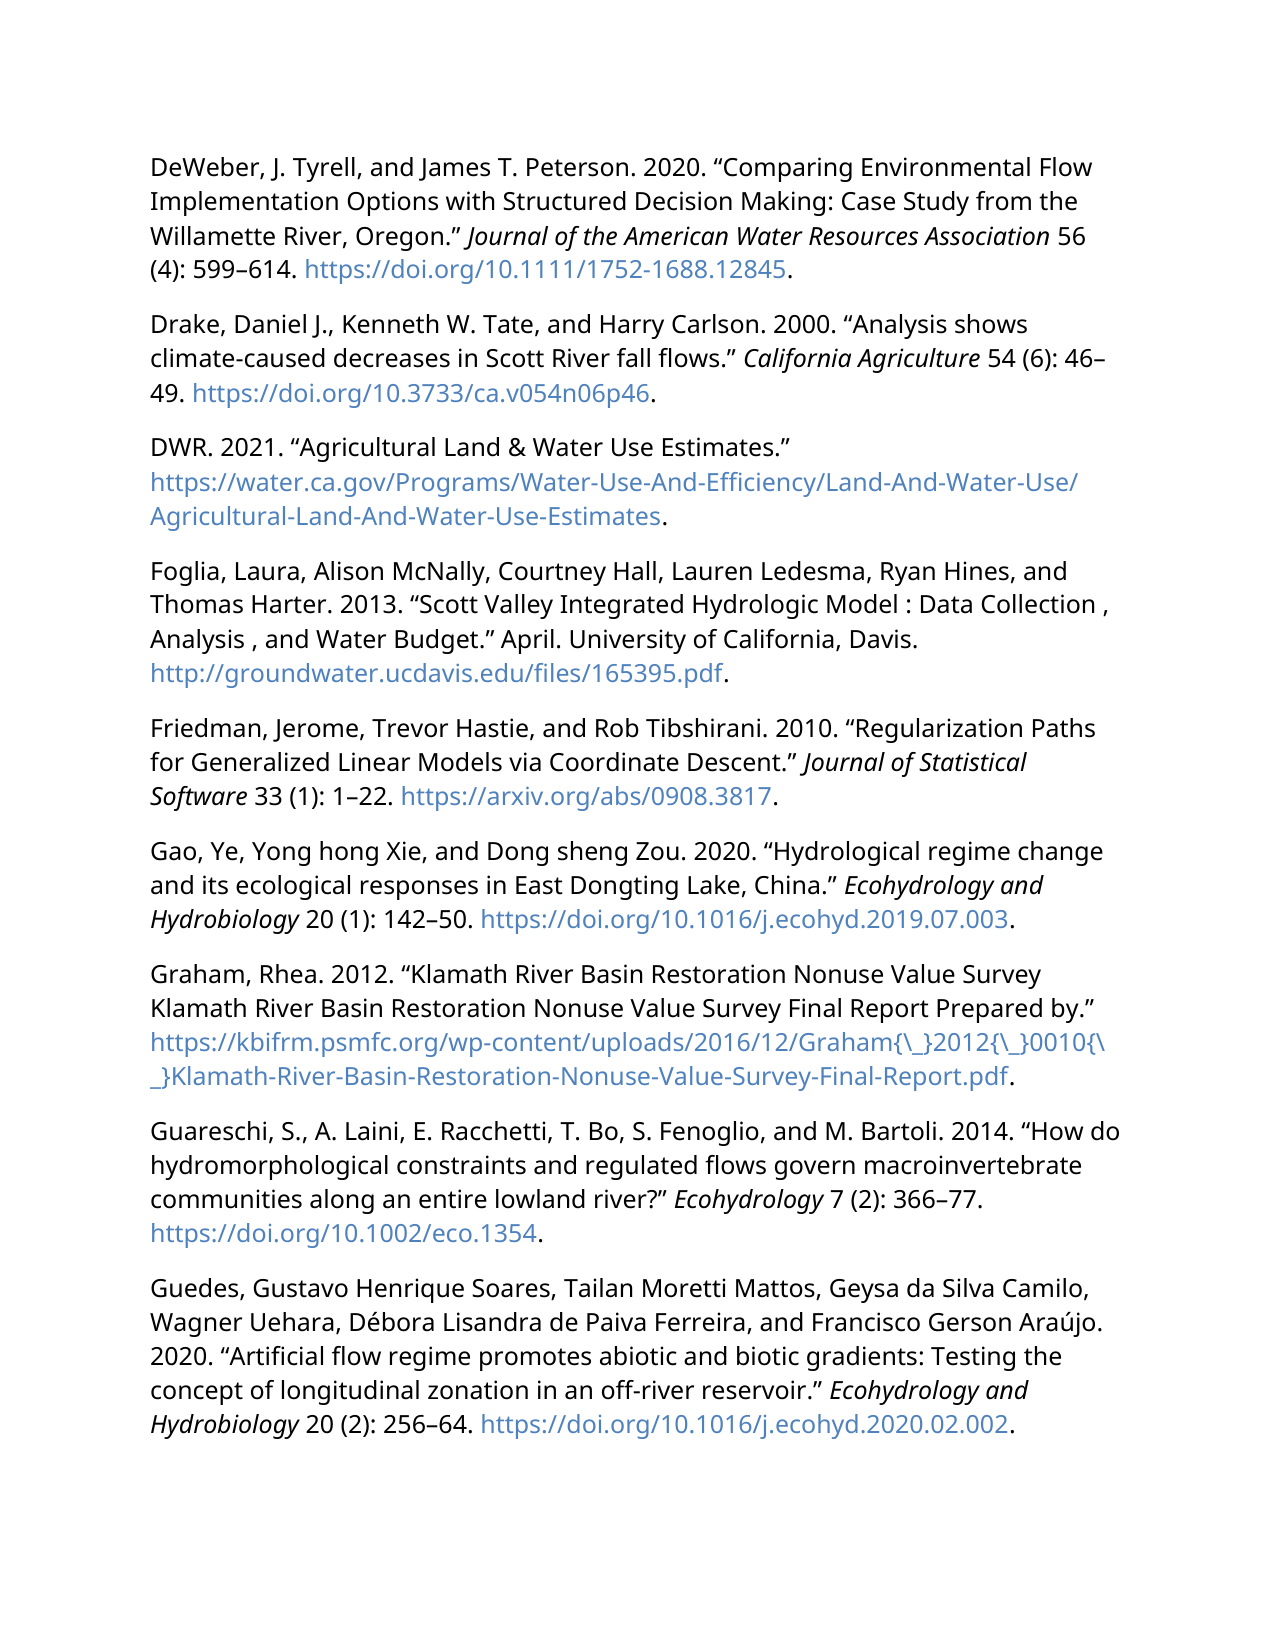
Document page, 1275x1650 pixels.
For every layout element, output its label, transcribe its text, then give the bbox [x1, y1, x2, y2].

text Friedman, Jerome, Trevor Hastie, and Rob Tibshirani. 2010. “Regularization Paths for Generalized Linear Models via Coordinate Descent.” Journal of Statistical Software 33 (1): 1–22. https://arxiv.org/abs/0908.3817. [150, 710, 1125, 812]
text DeWeber, J. Tyrell, and James T. Peterson. 2020. “Comparing Environmental Flow Implementation Options with Structured Decision Making: Case Study from the Willamette River, Oregon.” Journal of the American Water Resources Association 56 (4): 599–614. https://doi.org/10.1111/1752-1688.12845. [150, 150, 1125, 286]
text Foglia, Laura, Alison McNally, Courtney Hall, Lauren Ledesma, Ryan Hines, and Thomas Harter. 2013. “Scott Valley Integrated Hydrologic Model : Data Collection , Analysis , and Water Budget.” April. University of California, Davis. http://groundwater.ucdavis.edu/files/165395.pdf. [150, 553, 1125, 689]
text Drake, Daniel J., Kenneth W. Tate, and Harry Carlson. 2000. “Analysis shows climate-caused decreases in Scott River fall flows.” California Agriculture 54 (6): 46–49. https://doi.org/10.3733/ca.v054n06p46. [150, 307, 1125, 409]
text Graham, Rhea. 2012. “Klamath River Basin Restoration Nonuse Value Survey Klamath River Basin Restoration Nonuse Value Survey Final Report Prepared by.” https://kbifrm.psmfc.org/wp-content/uploads/2016/12/Graham{\_}2012{\_}0010{\_}Klamath-River-Basin-Restoration-Nonuse-Value-Survey-Final-Report.pdf. [150, 956, 1125, 1092]
text Guareschi, S., A. Laini, E. Racchetti, T. Bo, S. Fenoglio, and M. Bartoli. 2014. “How do hydromorphological constraints and regulated flows govern macroinvertebrate communities along an entire lowland river?” Ecohydrology 7 (2): 366–77. https://doi.org/10.1002/eco.1354. [150, 1113, 1125, 1249]
text Gao, Ye, Yong hong Xie, and Dong sheng Zou. 2020. “Hydrological regime change and its ecological responses in East Dongting Lake, China.” Ecohydrology and Hydrobiology 20 (1): 142–50. https://doi.org/10.1016/j.ecohyd.2019.07.003. [150, 833, 1125, 935]
text DWR. 2021. “Agricultural Land & Water Use Estimates.” https://water.ca.gov/Programs/Water-Use-And-Efficiency/Land-And-Water-Use/Agricultural-Land-And-Water-Use-Estimates. [150, 430, 1125, 532]
text Guedes, Gustavo Henrique Soares, Tailan Moretti Mattos, Geysa da Silva Camilo, Wagner Uehara, Débora Lisandra de Paiva Ferreira, and Francisco Gerson Araújo. 2020. “Artificial flow regime promotes abiotic and biotic gradients: Testing the concept of longitudinal zonation in an off-river reservoir.” Ecohydrology and Hydrobiology 20 (2): 256–64. https://doi.org/10.1016/j.ecohyd.2020.02.002. [150, 1270, 1125, 1441]
